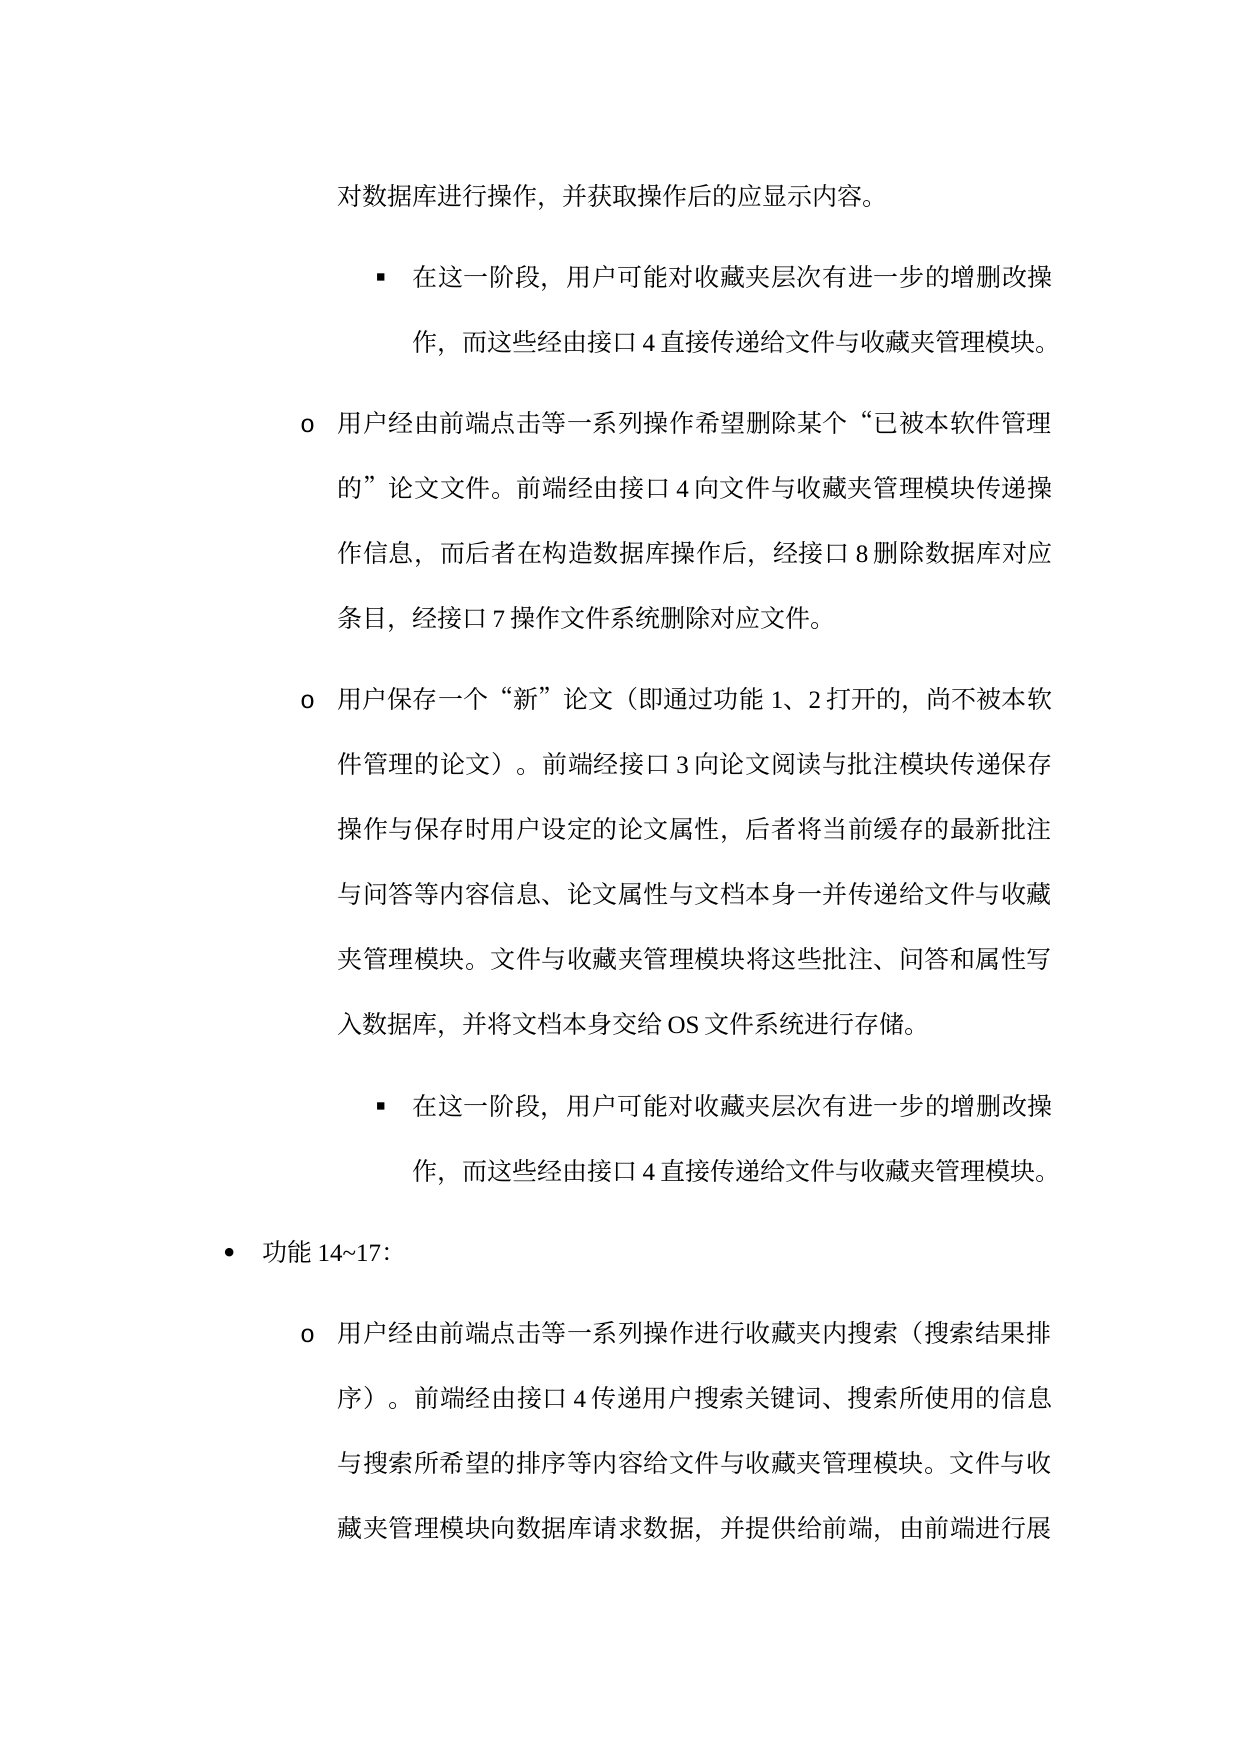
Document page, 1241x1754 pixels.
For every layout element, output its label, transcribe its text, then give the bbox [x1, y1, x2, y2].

list 用户经由前端点击等一系列操作希望删除某个“已被本软件管理的”论文文件。前端经由接口4向文件与收藏夹管理模块传递操作信息，而后者在构造数据库操作后，经接口8删除数据库对应条目，经接口7操作文件系统删除对应文件。 [300, 389, 1053, 649]
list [300, 162, 1053, 227]
list 在这一阶段，用户可能对收藏夹层次有进一步的增删改操作，而这些经由接口4直接传递给文件与收藏夹管理模块。 [375, 1072, 1053, 1202]
list 在这一阶段，用户可能对收藏夹层次有进一步的增删改操作，而这些经由接口4直接传递给文件与收藏夹管理模块。 [375, 243, 1053, 373]
list 功能14~17： [225, 1218, 1053, 1283]
list 用户保存一个“新”论文（即通过功能1、2打开的，尚不被本软件管理的论文）。前端经接口3向论文阅读与批注模块传递保存操作与保存时用户设定的论文属性，后者将当前缓存的最新批注与问答等内容信息、论文属性与文档本身一并传递给文件与收藏夹管理模块。文件与收藏夹管理模块将这些批注、问答和属性写入数据库，并将文档本身交给OS文件系统进行存储。 [300, 666, 1053, 1056]
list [300, 1299, 1053, 1559]
